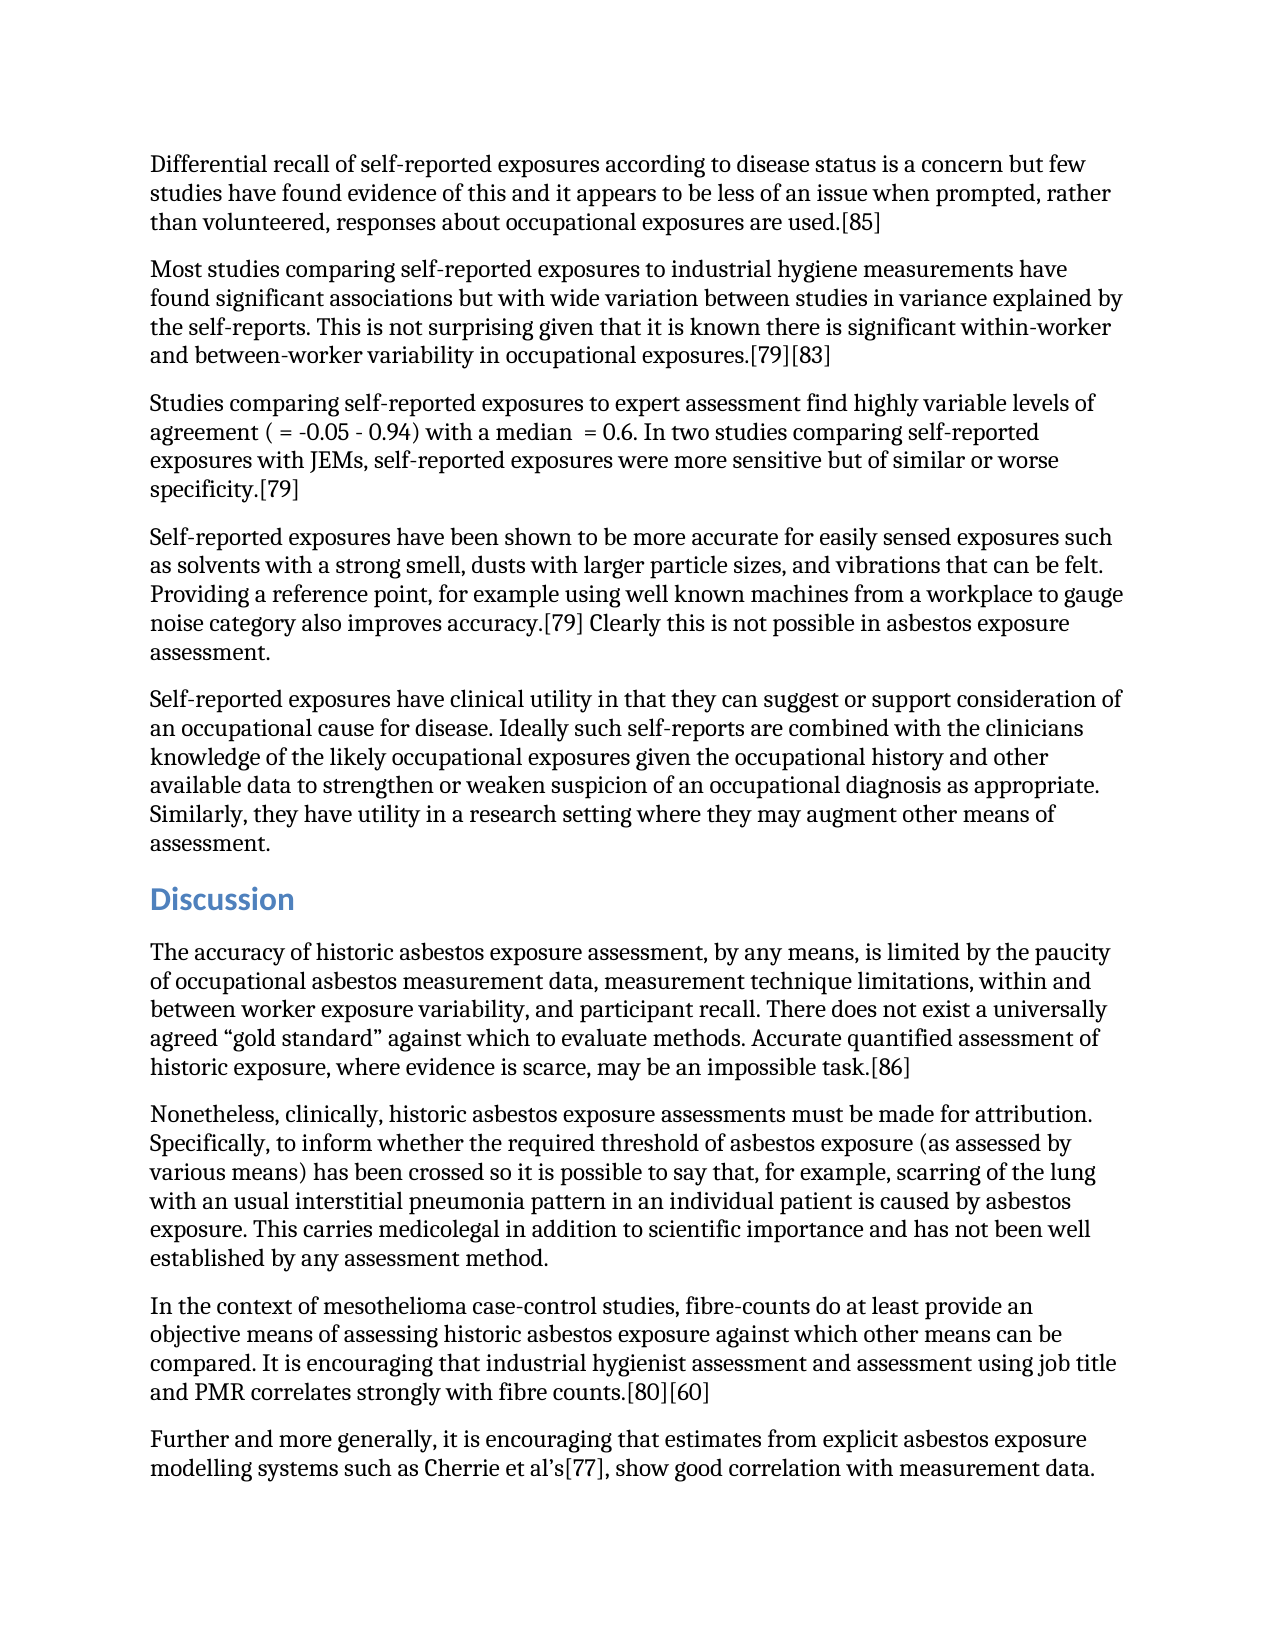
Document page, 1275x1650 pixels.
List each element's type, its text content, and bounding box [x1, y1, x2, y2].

subtitle Discussion [150, 878, 1125, 919]
text Self-reported exposures have been shown to be more accurate for easily sensed exposures such as solvents with a strong smell, dusts with larger particle sizes, and vibrations that can be felt. Providing a reference point, for example using well known machines from a workplace to gauge noise category also improves accuracy.[79] Clearly this is not possible in asbestos exposure assessment. [150, 522, 1125, 666]
text Further and more generally, it is encouraging that estimates from explicit asbestos exposure modelling systems such as Cherrie et al’s[77], show good correlation with measurement data. [150, 1425, 1125, 1483]
text Studies comparing self-reported exposures to expert assessment find highly variable levels of agreement ( = -0.05 - 0.94) with a median = 0.6. In two studies comparing self-reported exposures with JEMs, self-reported exposures were more sensitive but of similar or worse specificity.[79] [150, 389, 1125, 504]
text In the context of mesothelioma case-control studies, fibre-counts do at least provide an objective means of assessing historic asbestos exposure against which other means can be compared. It is encouraging that industrial hygienist assessment and assessment using job title and PMR correlates strongly with fibre counts.[80][60] [150, 1292, 1125, 1407]
text The accuracy of historic asbestos exposure assessment, by any means, is limited by the paucity of occupational asbestos measurement data, measurement technique limitations, within and between worker exposure variability, and participant recall. There does not exist a universally agreed “gold standard” against which to evaluate methods. Accurate quantified assessment of historic exposure, where evidence is scarce, may be an impossible task.[86] [150, 938, 1125, 1082]
text Most studies comparing self-reported exposures to industrial hygiene measurements have found significant associations but with wide variation between studies in variance explained by the self-reports. This is not surprising given that it is known there is significant within-worker and between-worker variability in occupational exposures.[79][83] [150, 255, 1125, 370]
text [150, 150, 1125, 236]
text Self-reported exposures have clinical utility in that they can suggest or support consideration of an occupational cause for disease. Ideally such self-reports are combined with the clinicians knowledge of the likely occupational exposures given the occupational history and other available data to strengthen or weaken suspicion of an occupational diagnosis as appropriate. Similarly, they have utility in a research setting where they may augment other means of assessment. [150, 685, 1125, 857]
text Nonetheless, clinically, historic asbestos exposure assessments must be made for attribution. Specifically, to inform whether the required threshold of asbestos exposure (as assessed by various means) has been crossed so it is possible to say that, for example, scarring of the lung with an usual interstitial pneumonia pattern in an individual patient is caused by asbestos exposure. This carries medicolegal in addition to scientific importance and has not been well established by any assessment method. [150, 1100, 1125, 1273]
